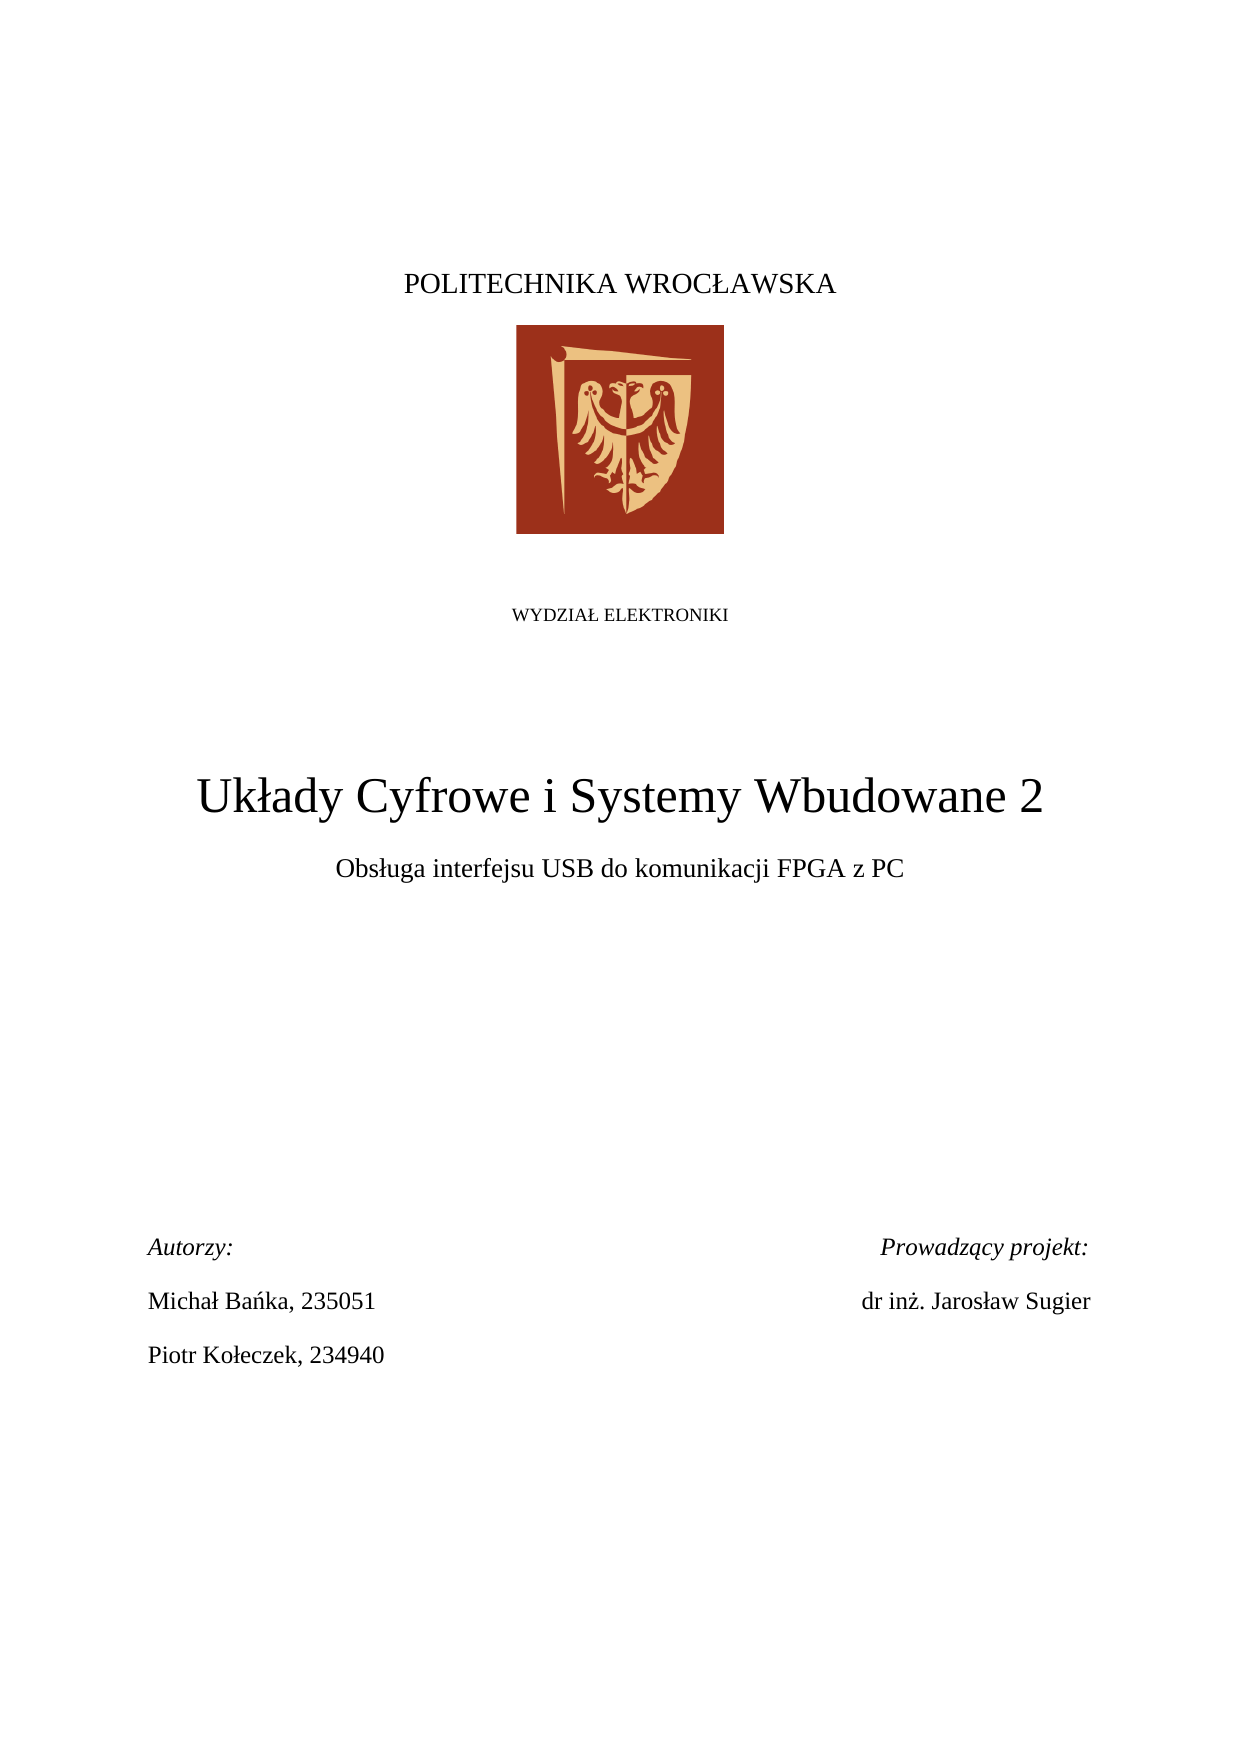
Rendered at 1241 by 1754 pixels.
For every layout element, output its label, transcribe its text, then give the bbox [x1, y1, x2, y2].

text Układy Cyfrowe i Systemy Wbudowane 2 [148, 766, 1093, 823]
text WYDZIAŁ ELEKTRONIKI [148, 604, 1093, 626]
text Michał Bańka, 235051 dr inż. Jarosław Sugier [148, 1286, 1093, 1315]
text POLITECHNIKA WROCŁAWSKA [148, 266, 1093, 300]
text Autorzy: Prowadzący projekt: [148, 1232, 1093, 1261]
text Obsługa interfejsu USB do komunikacji FPGA z PC [148, 853, 1093, 884]
text Piotr Kołeczek, 234940 [148, 1340, 1093, 1369]
picture [516, 325, 724, 534]
